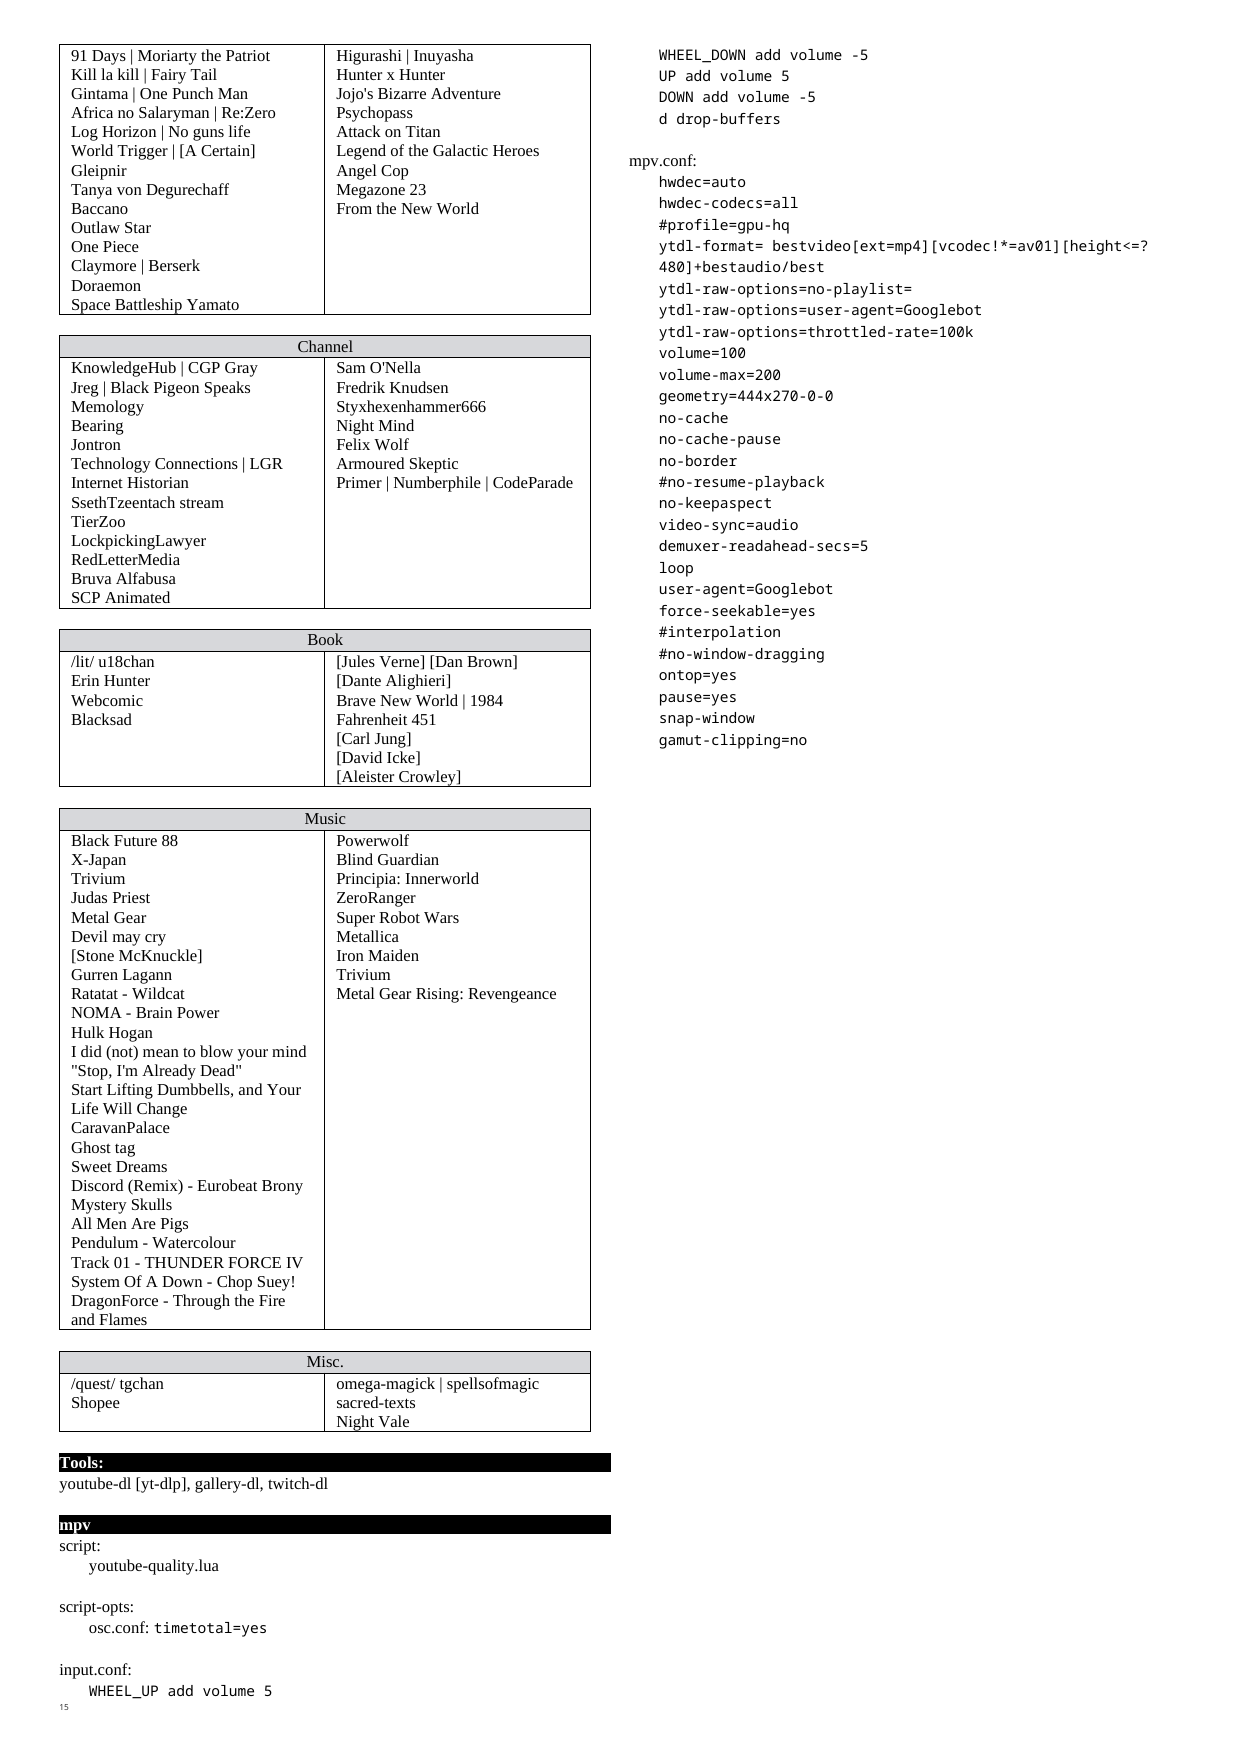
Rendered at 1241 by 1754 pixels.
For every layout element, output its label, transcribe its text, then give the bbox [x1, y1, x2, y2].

text snap-window [658, 708, 1181, 728]
text hwdec=auto [658, 171, 1181, 191]
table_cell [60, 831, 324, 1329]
subtitle Tools: [59, 1453, 611, 1472]
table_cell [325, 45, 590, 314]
text ytdl-raw-options=throttled-rate=100k [658, 322, 1181, 341]
text #no-resume-playback [658, 472, 1181, 492]
text script-opts: [59, 1597, 611, 1616]
text video-sync=audio [658, 515, 1181, 534]
text no-cache-pause [658, 429, 1181, 449]
text WHEEL_DOWN add volume -5 [658, 44, 1181, 64]
text d drop-buffers [658, 109, 1181, 128]
text script: [59, 1535, 611, 1554]
subtitle mpv [59, 1515, 611, 1534]
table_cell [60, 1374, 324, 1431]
text no-keepaspect [658, 493, 1181, 513]
text ytdl-format= bestvideo[ext=mp4][vcodec!*=av01][height<=?480]+bestaudio/best [658, 236, 1181, 277]
text ytdl-raw-options=no-playlist= [658, 279, 1181, 298]
text gamut-clipping=no [658, 729, 1181, 749]
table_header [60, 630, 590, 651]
text ytdl-raw-options=user-agent=Googlebot [658, 300, 1181, 320]
text ontop=yes [658, 665, 1181, 685]
text demuxer-readahead-secs=5 [658, 536, 1181, 556]
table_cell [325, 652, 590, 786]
text input.conf: [59, 1660, 611, 1679]
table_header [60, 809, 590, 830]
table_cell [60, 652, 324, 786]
text hwdec-codecs=all [658, 193, 1181, 213]
text osc.conf: timetotal=yes [89, 1618, 611, 1638]
text user-agent=Googlebot [658, 579, 1181, 599]
text WHEEL_UP add volume 5 [89, 1681, 611, 1700]
text loop [658, 558, 1181, 577]
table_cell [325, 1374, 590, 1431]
text youtube-dl [yt-dlp], gallery-dl, twitch-dl [59, 1473, 611, 1493]
text #interpolation [658, 622, 1181, 642]
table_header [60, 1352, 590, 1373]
text #no-window-dragging [658, 643, 1181, 663]
text pause=yes [658, 686, 1181, 706]
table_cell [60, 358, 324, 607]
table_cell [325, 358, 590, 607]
text DOWN add volume -5 [658, 87, 1181, 107]
text no-border [658, 450, 1181, 470]
text youtube-quality.lua [89, 1556, 611, 1575]
text UP add volume 5 [658, 66, 1181, 86]
text volume=100 [658, 343, 1181, 363]
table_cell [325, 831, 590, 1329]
text geometry=444x270-0-0 [658, 386, 1181, 406]
text force-seekable=yes [658, 601, 1181, 620]
text #profile=gpu-hq [658, 214, 1181, 234]
text mpv.conf: [629, 151, 1181, 170]
text volume-max=200 [658, 364, 1181, 384]
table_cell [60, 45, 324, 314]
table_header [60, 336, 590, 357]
text no-cache [658, 407, 1181, 427]
